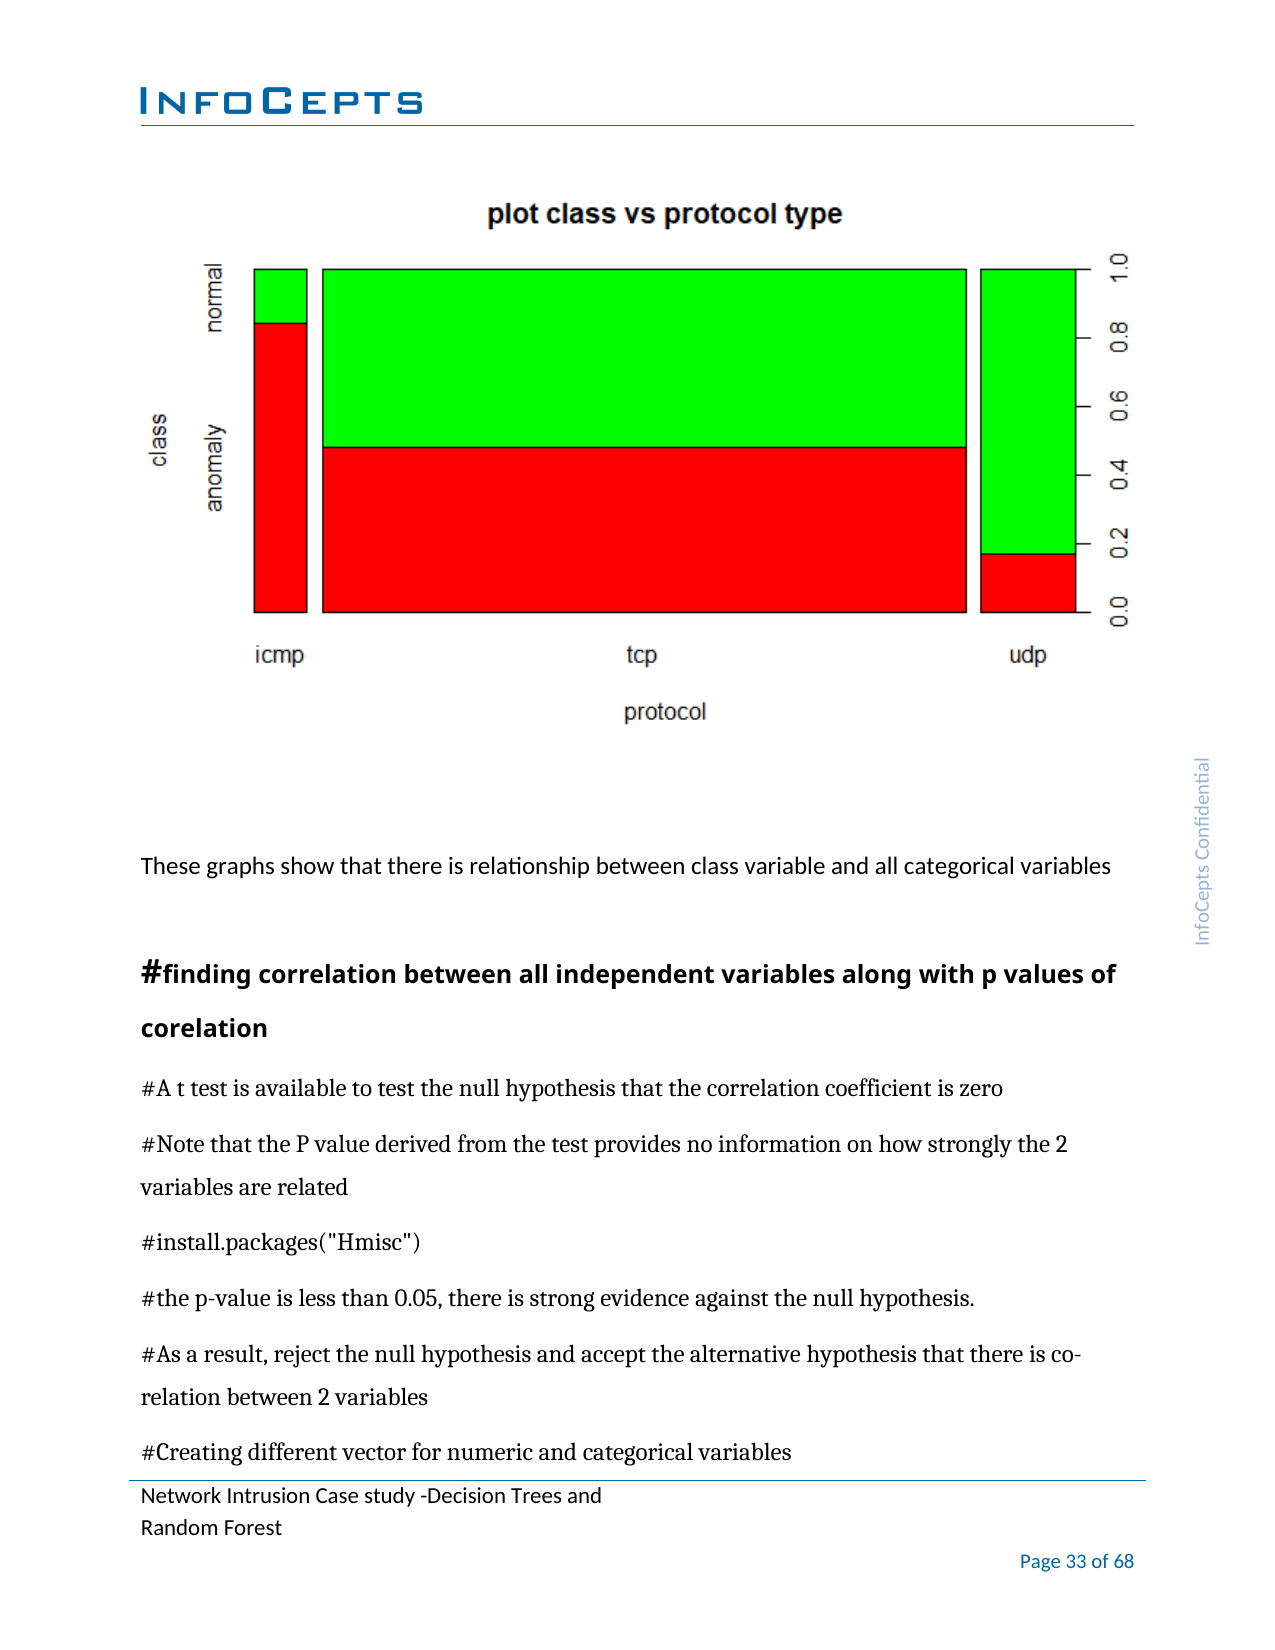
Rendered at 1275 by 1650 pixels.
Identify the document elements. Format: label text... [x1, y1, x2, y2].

picture [140, 155, 1135, 755]
text #Note that the P value derived from the test provides no information on how strongly the 2 variables are related [141, 1129, 1134, 1201]
text #the p-value is less than 0.05, there is strong evidence against the null hypothesis. [141, 1284, 1134, 1313]
text These graphs show that there is relationship between class variable and all categorical variables [141, 850, 1134, 880]
text #A t test is available to test the null hypothesis that the correlation coefficient is zero [141, 1074, 1134, 1103]
text #Creating different vector for numeric and categorical variables [141, 1438, 1134, 1467]
picture [140, 87, 422, 114]
text #As a result, reject the null hypothesis and accept the alternative hypothesis that there is co-relation between 2 variables [141, 1339, 1134, 1411]
text #install.packages("Hmisc") [141, 1228, 1134, 1257]
text #finding correlation between all independent variables along with p values of corelation [141, 948, 1134, 1044]
